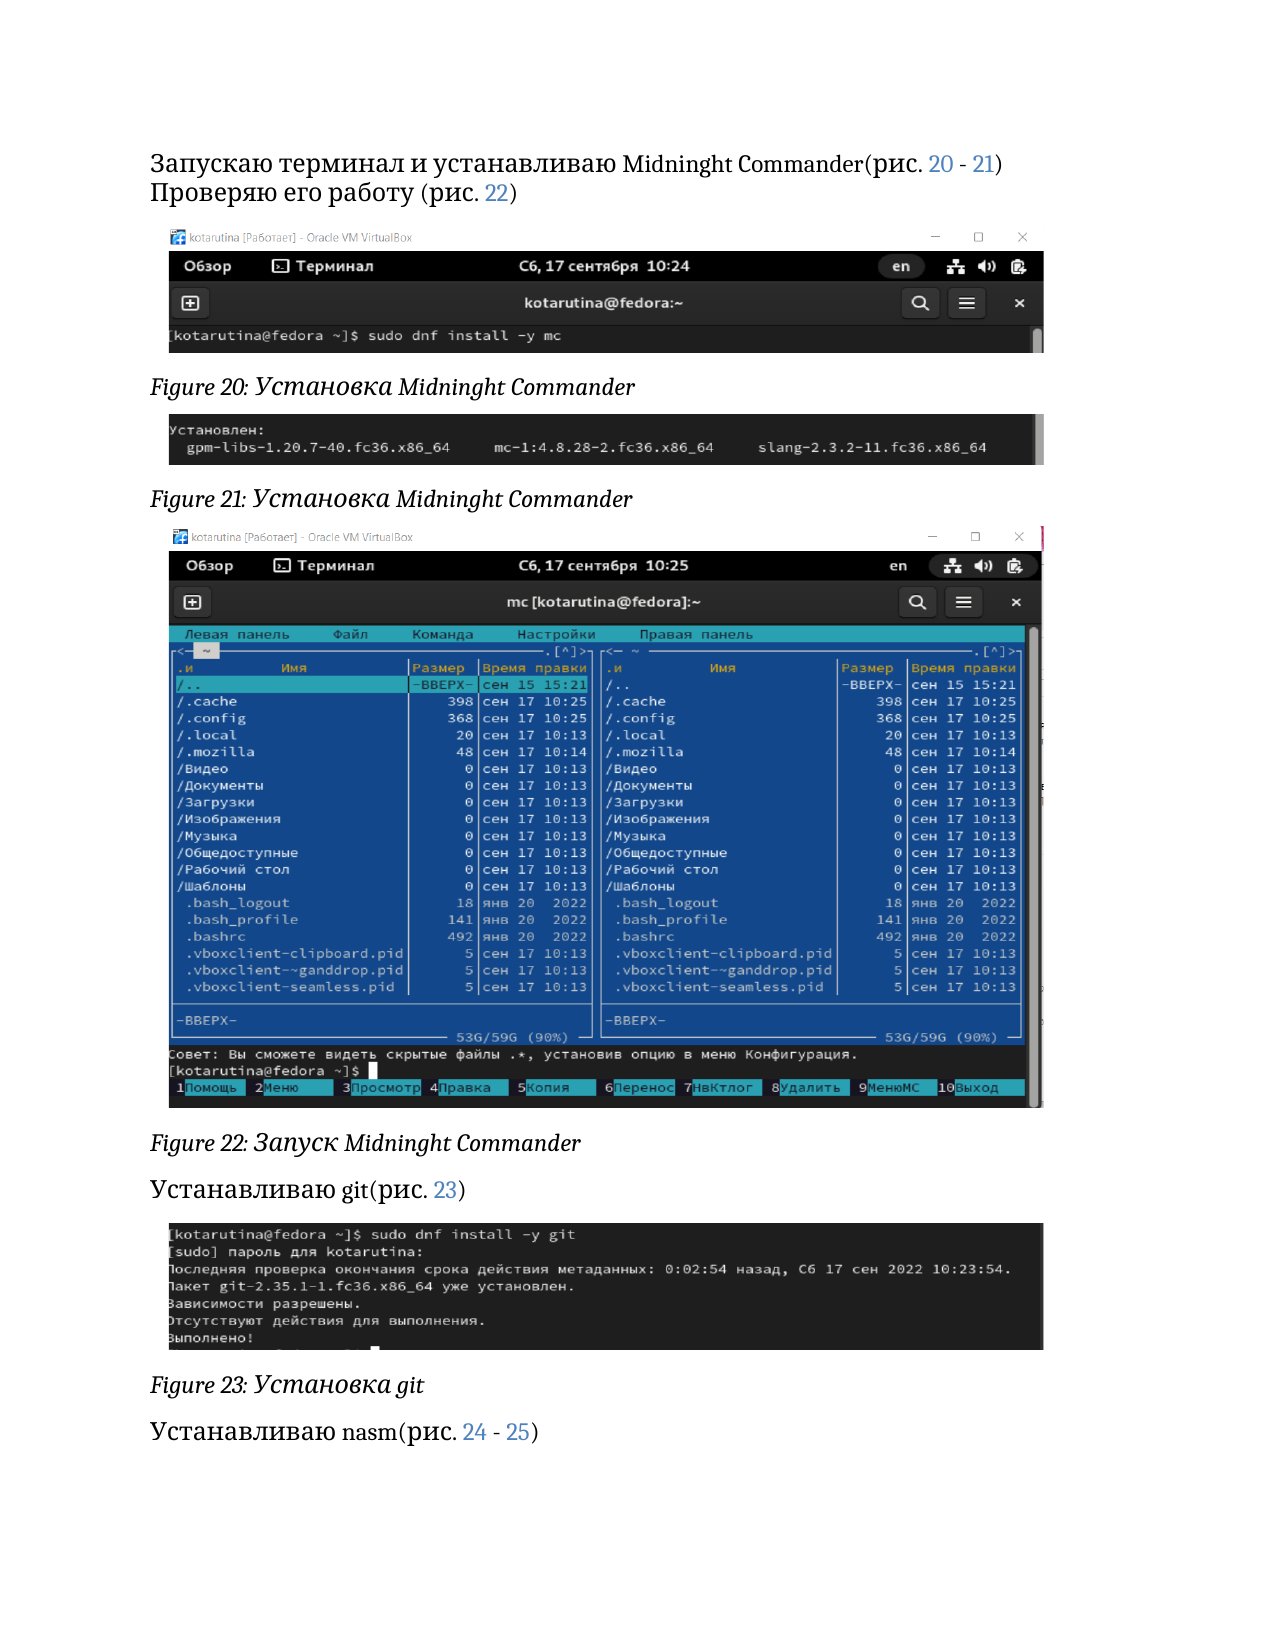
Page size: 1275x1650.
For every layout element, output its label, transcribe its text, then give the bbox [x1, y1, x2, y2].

picture [168, 526, 1044, 1108]
text Figure 21: Установка Midninght Commander [150, 485, 1125, 514]
picture [168, 1223, 1044, 1350]
text Устанавливаю nasm(рис. 24 - 25) [150, 1418, 1125, 1447]
text Figure 22: Запуск Midninght Commander [150, 1129, 1125, 1158]
text Figure 23: Установка git [150, 1371, 1125, 1399]
text Figure 20: Установка Midninght Commander [150, 373, 1125, 402]
text Устанавливаю git(рис. 23) [150, 1176, 1125, 1205]
text Запускаю терминал и устанавливаю Midninght Commander(рис. 20 - 21) Проверяю его работу (рис. 22) [150, 150, 1125, 207]
picture [168, 414, 1044, 465]
picture [168, 226, 1044, 353]
